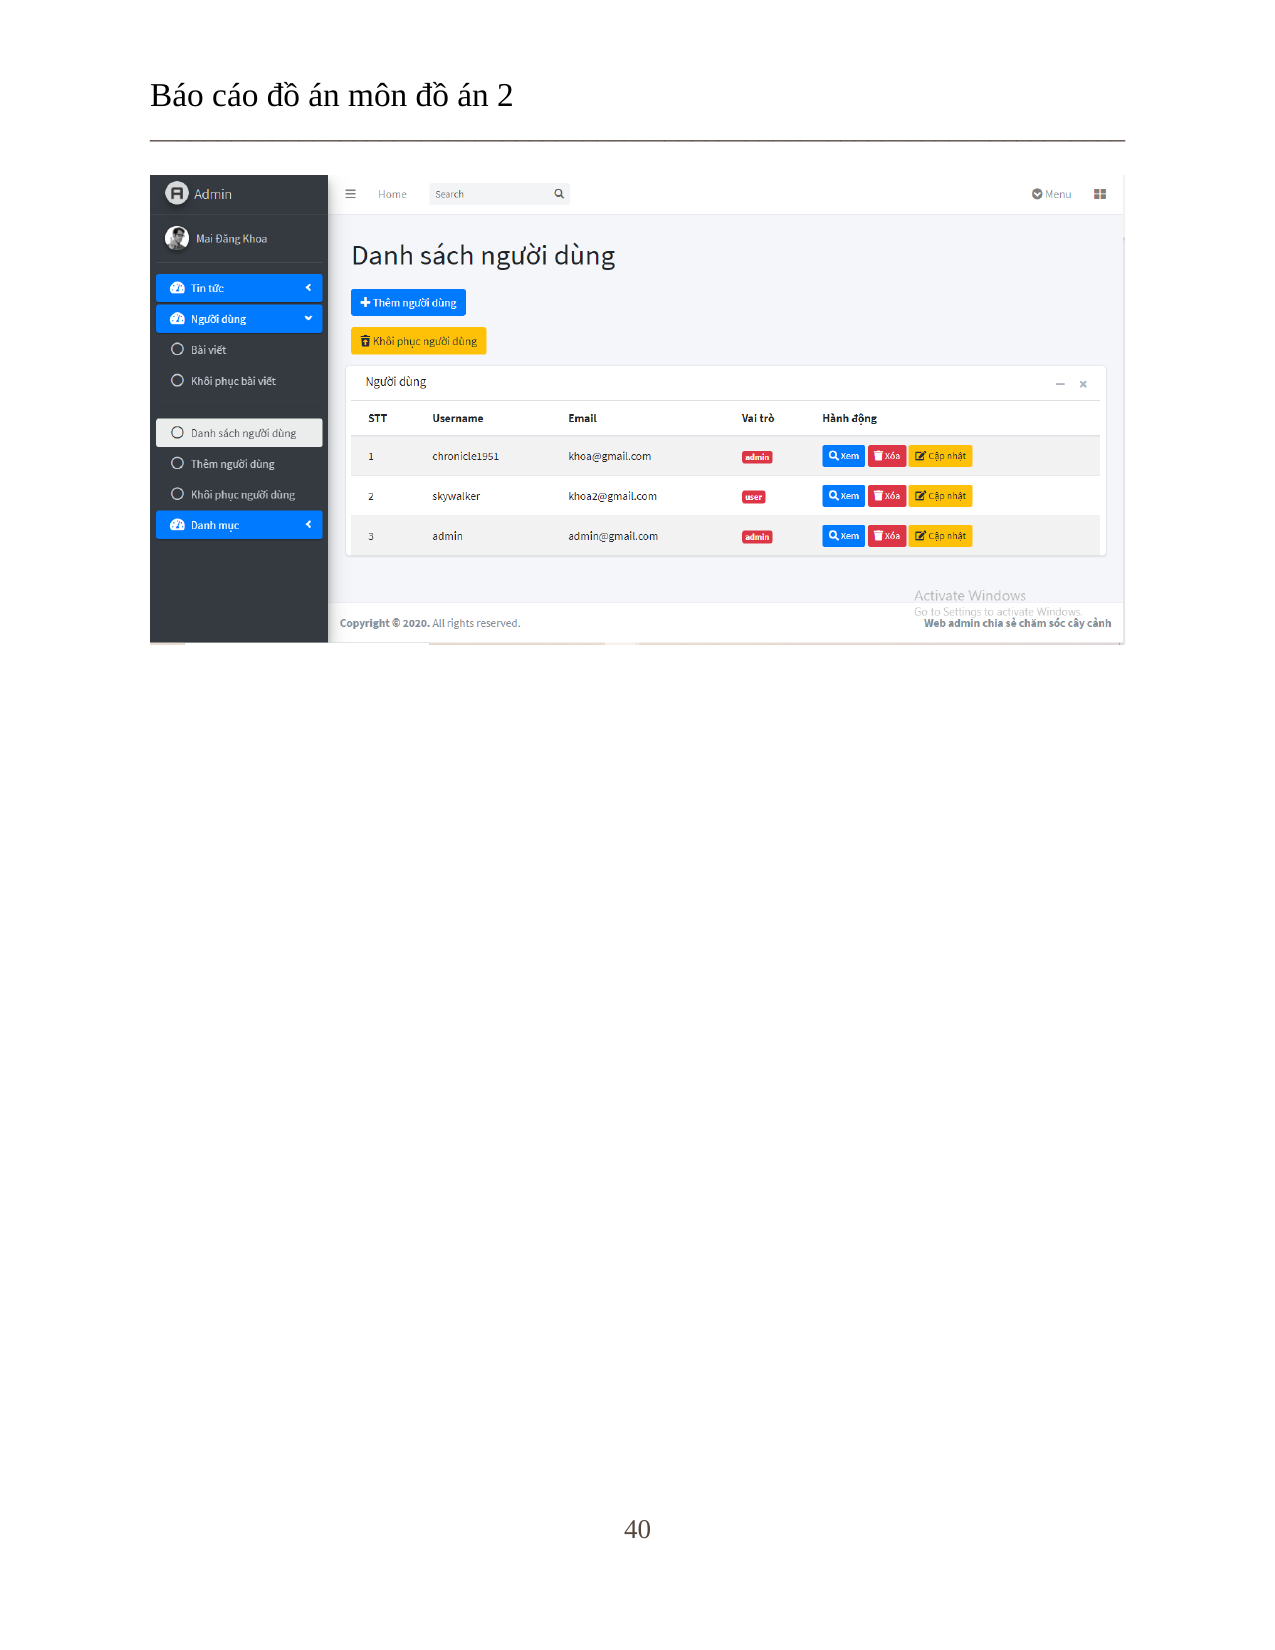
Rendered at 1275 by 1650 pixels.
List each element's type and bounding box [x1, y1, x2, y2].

picture [150, 175, 1125, 645]
